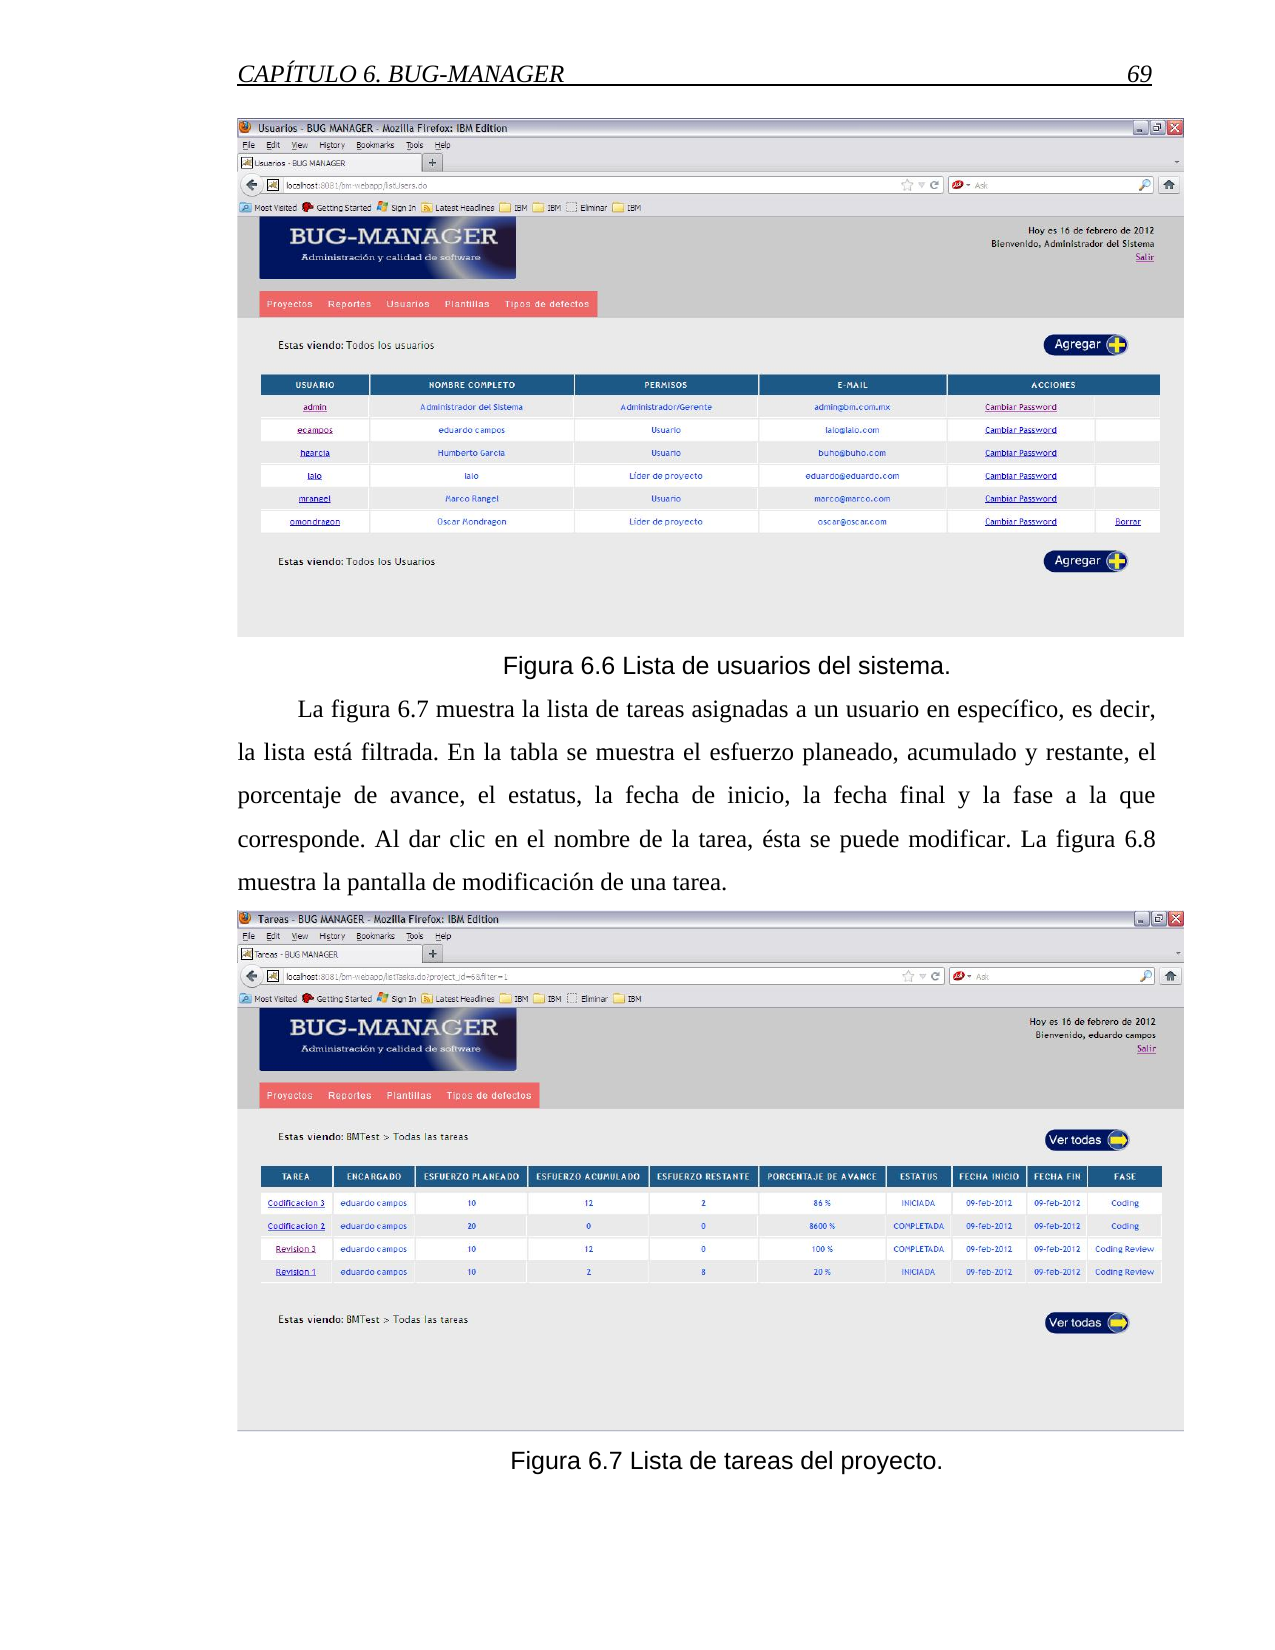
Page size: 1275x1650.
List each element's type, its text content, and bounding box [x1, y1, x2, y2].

text Figura 6.7 Lista de tareas del proyecto. [237, 1446, 1157, 1475]
picture [237, 910, 1184, 1432]
text La figura 6.7 muestra la lista de tareas asignadas a un usuario en específico, es decir, la lista está filtrada. En la tabla se muestra el esfuerzo planeado, acumulado y restante, el porcentaje de avance, el estatus, la fecha de inicio, la fecha final y la fase a la que corresponde. Al dar clic en el nombre de la tarea, ésta se puede modificar. La figura 6.8 muestra la pantalla de modificación de una tarea. [237, 694, 1157, 896]
picture [237, 118, 1184, 637]
text Figura 6.6 Lista de usuarios del sistema. [237, 651, 1157, 680]
